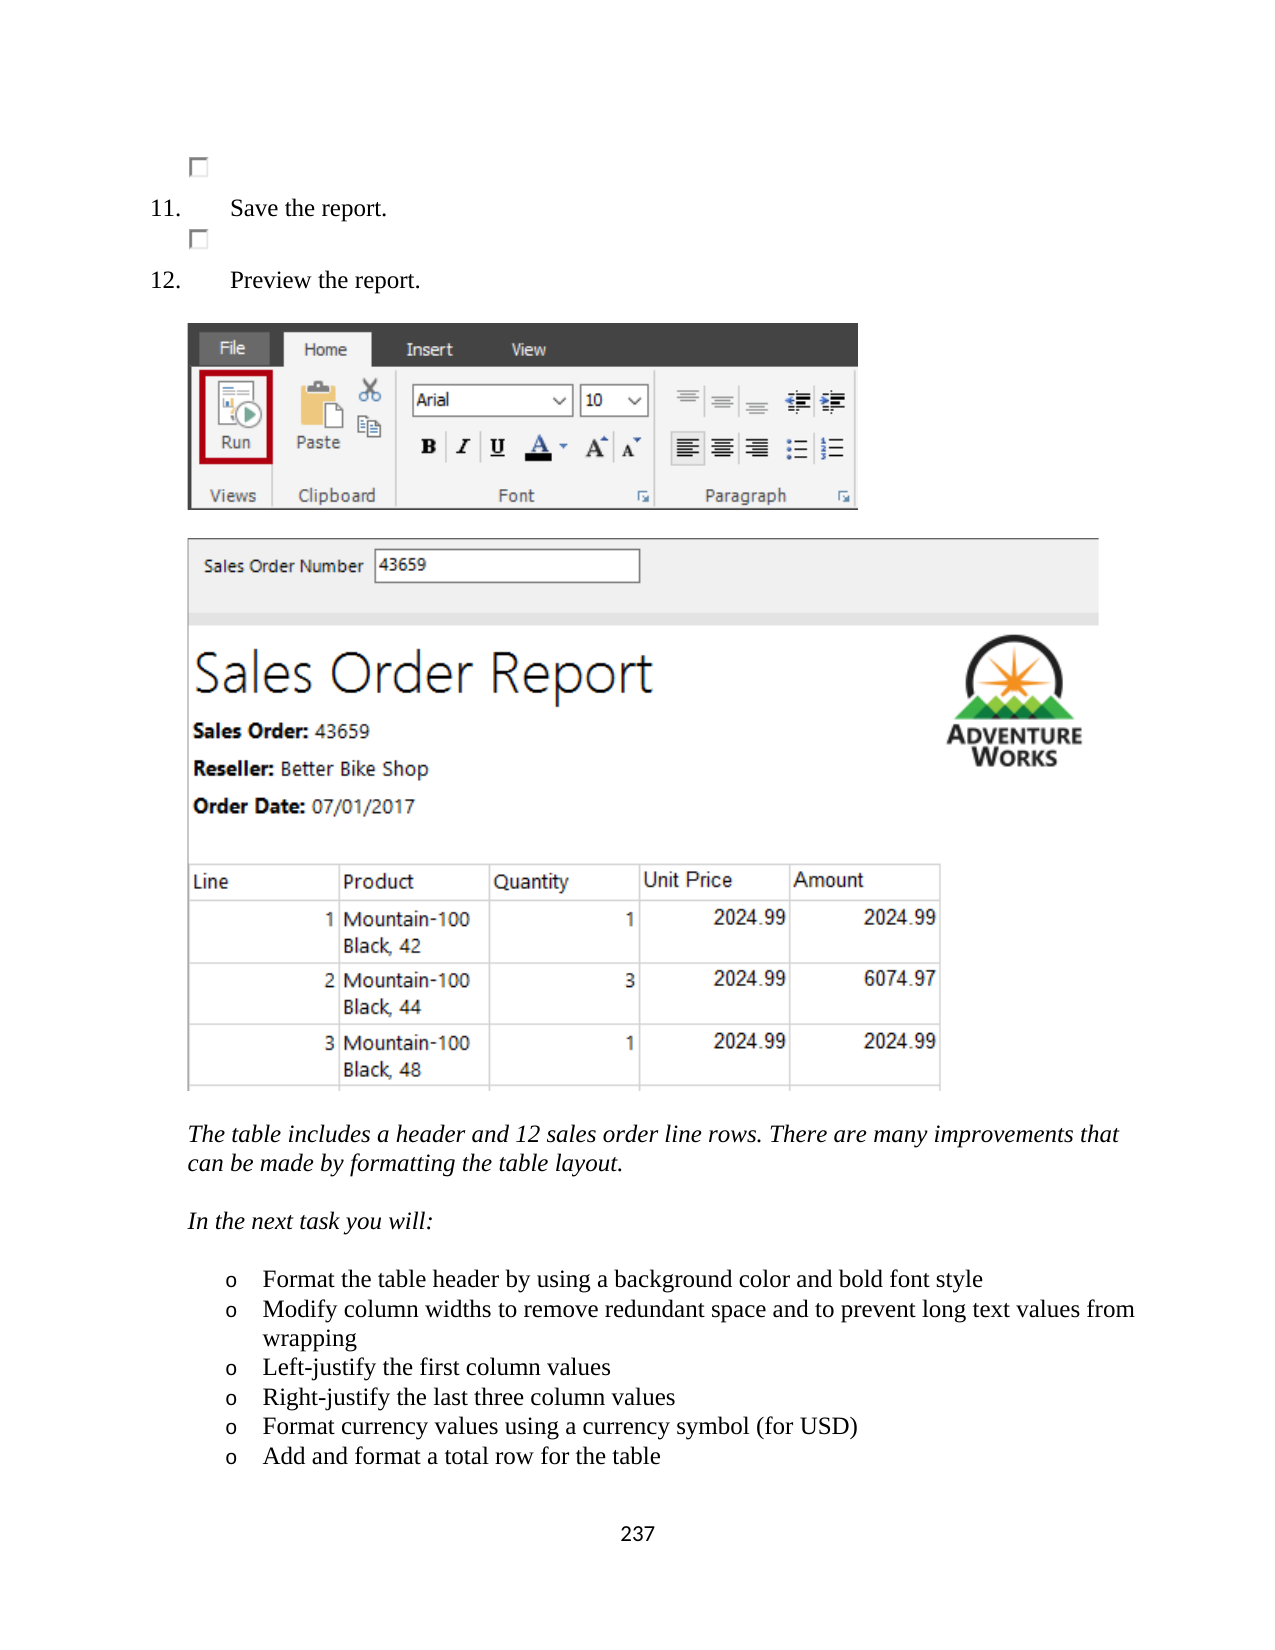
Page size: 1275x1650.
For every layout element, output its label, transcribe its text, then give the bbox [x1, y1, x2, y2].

list Format the table header by using a background color and bold font style [225, 1264, 1162, 1294]
list Left-justify the first column values [225, 1352, 1162, 1382]
text The table includes a header and 12 sales order line rows. There are many improvements that can be made by formatting the table layout. [187, 1119, 1162, 1177]
list Add and format a total row for the table [225, 1441, 1162, 1470]
list Modify column widths to remove redundant space and to prevent long text values from wrapping [225, 1294, 1162, 1352]
list Format currency values using a currency symbol (for USD) [225, 1411, 1162, 1441]
list Right-justify the last three column values [225, 1382, 1162, 1411]
list Save the report. [150, 150, 1162, 222]
picture [187, 538, 1099, 1091]
text In the next task you will: [187, 1206, 1162, 1235]
list Preview the report. [150, 222, 1162, 294]
picture [187, 323, 858, 510]
